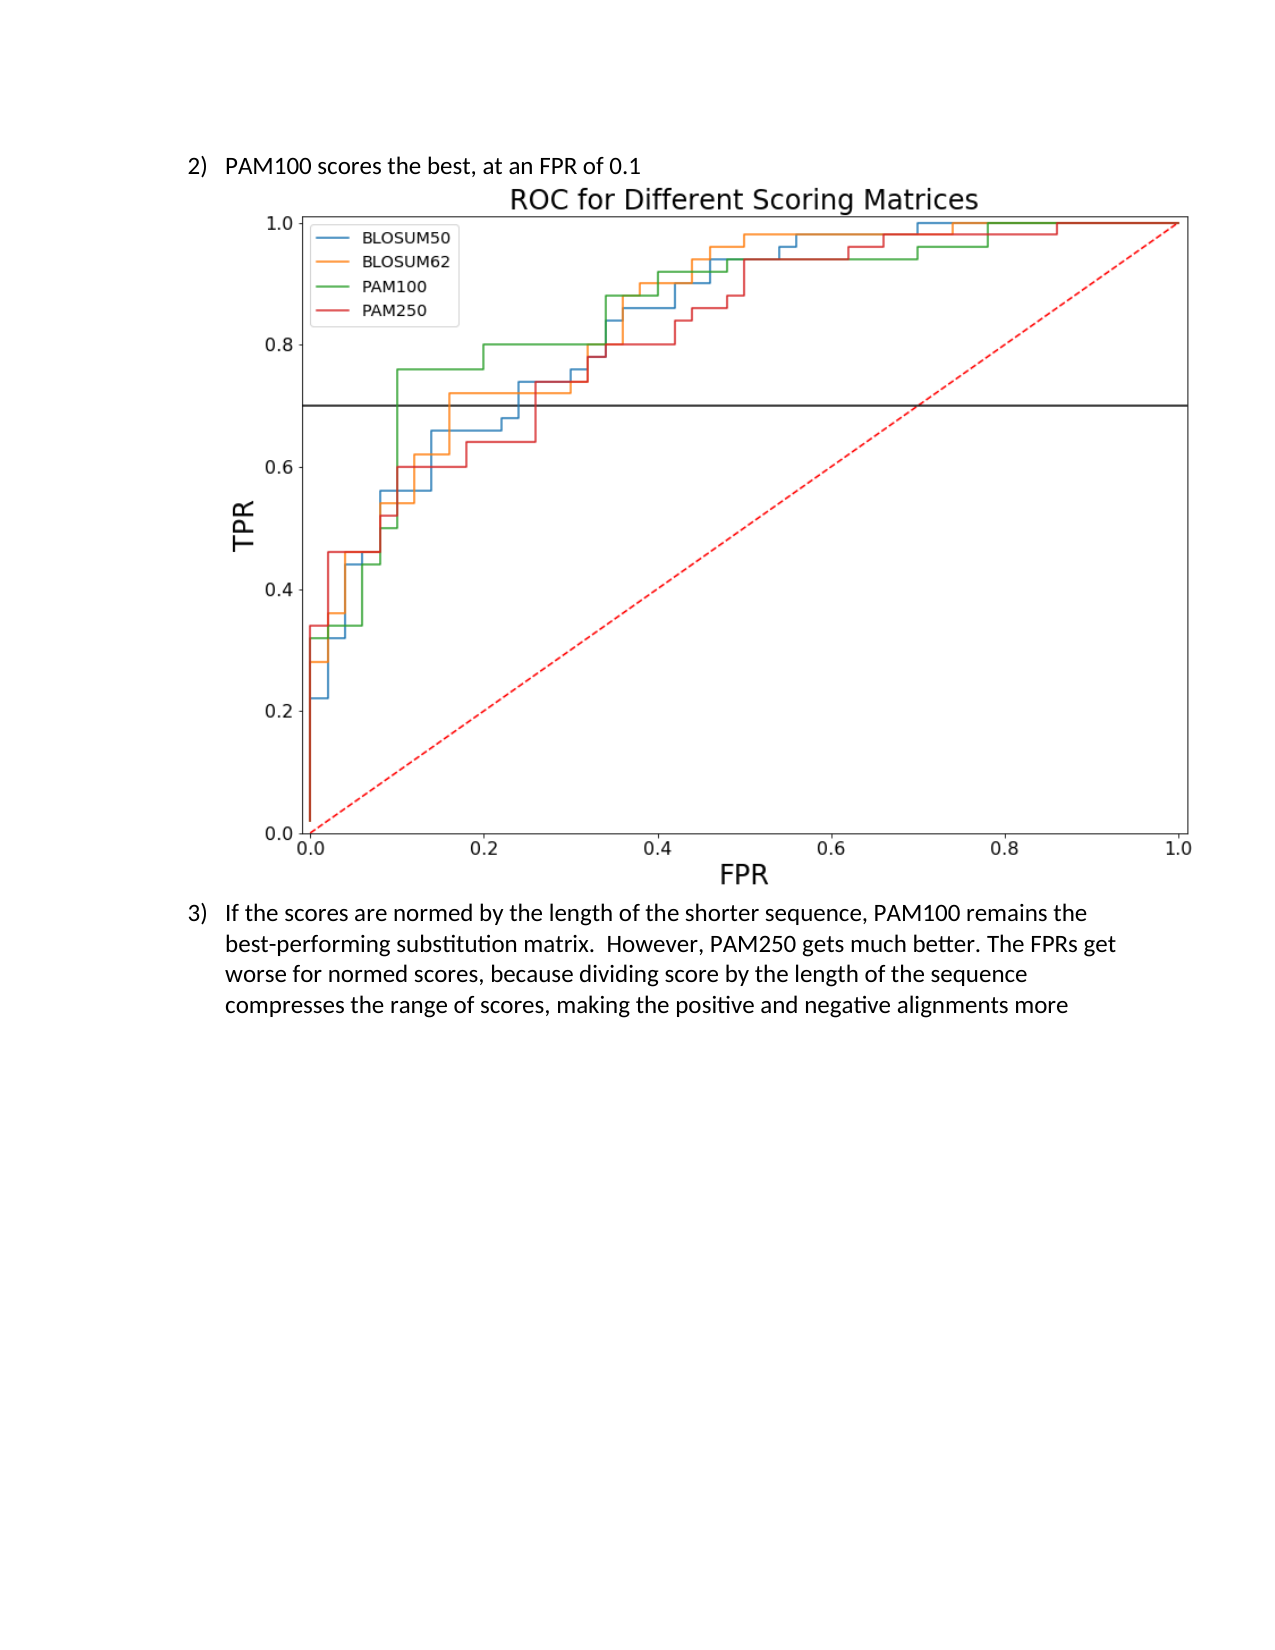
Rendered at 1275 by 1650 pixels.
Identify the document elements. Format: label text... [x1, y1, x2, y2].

list If the scores are normed by the length of the shorter sequence, PAM100 remains the best-performing substitution matrix. However, PAM250 gets much better. The FPRs get worse for normed scores, because dividing score by the length of the sequence compresses the range of scores, making the positive and negative alignments more difficult to separate. [187, 897, 1125, 1019]
picture [225, 180, 1200, 898]
